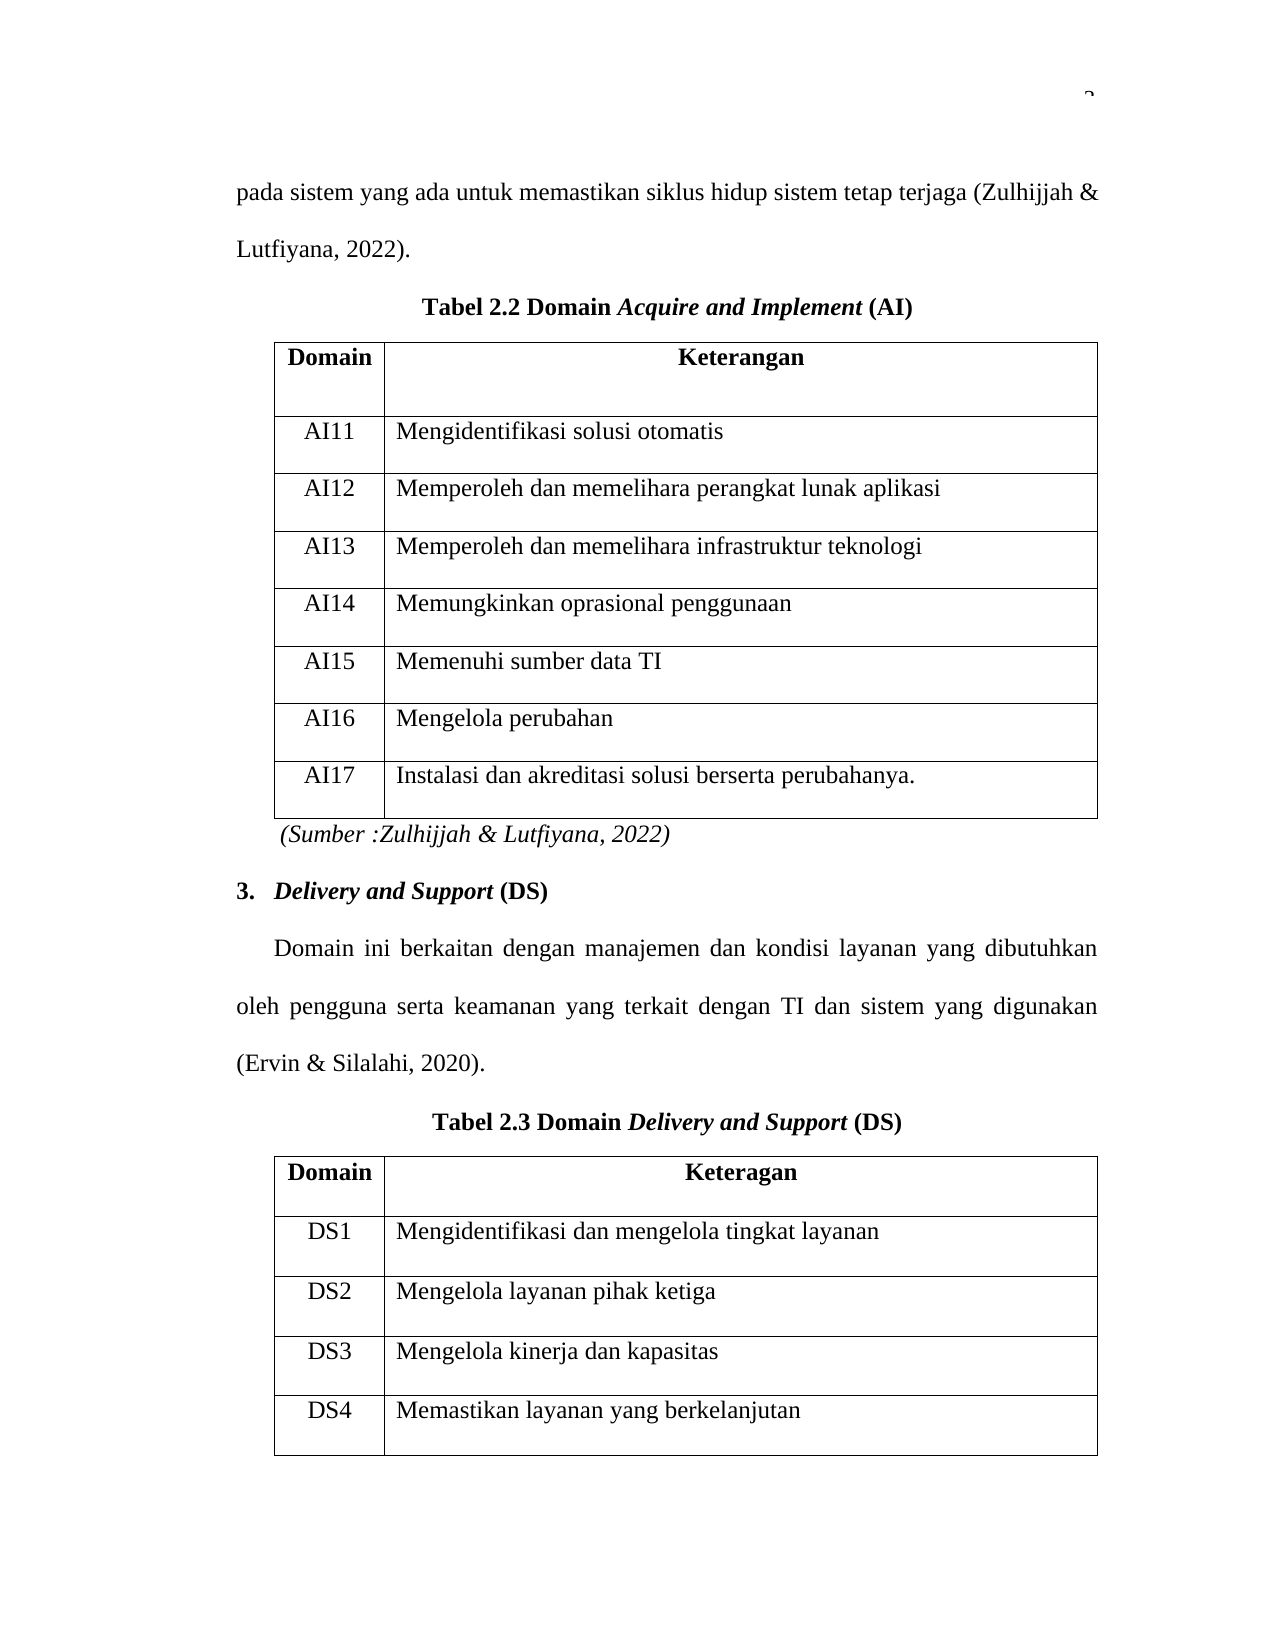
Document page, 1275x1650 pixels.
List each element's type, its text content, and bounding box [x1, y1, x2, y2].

table_header Domain [275, 343, 384, 416]
table_cell Mengidentifikasi dan mengelola tingkat layanan [385, 1217, 1097, 1276]
table_cell Mengelola kinerja dan kapasitas [385, 1337, 1097, 1395]
table_cell DS4 [275, 1396, 384, 1455]
table_cell Memperoleh dan memelihara infrastruktur teknologi [385, 532, 1097, 588]
table_cell DS2 [275, 1277, 384, 1336]
table_cell AI11 [275, 417, 384, 473]
table_cell Mengidentifikasi solusi otomatis [385, 417, 1097, 473]
table_cell Instalasi dan akreditasi solusi berserta perubahanya. [385, 762, 1097, 818]
table_cell AI15 [275, 647, 384, 703]
text Tabel 2.2 Domain Acquire and Implement (AI) [422, 292, 1146, 321]
table_cell Memastikan layanan yang berkelanjutan [385, 1396, 1097, 1455]
table_cell DS1 [275, 1217, 384, 1276]
subtitle Delivery and Support (DS) [236, 876, 1146, 905]
table_cell Memperoleh dan memelihara perangkat lunak aplikasi [385, 474, 1097, 531]
table_cell AI14 [275, 589, 384, 646]
table_cell AI17 [275, 762, 384, 818]
table_header Keteragan [385, 1157, 1097, 1216]
table_header Keterangan [385, 343, 1097, 416]
table_cell AI13 [275, 532, 384, 588]
text Tabel 2.3 Domain Delivery and Support (DS) [432, 1107, 1146, 1135]
table_cell Mengelola layanan pihak ketiga [385, 1277, 1097, 1336]
table_cell AI16 [275, 704, 384, 761]
table_cell Memenuhi sumber data TI [385, 647, 1097, 703]
table_cell Mengelola perubahan [385, 704, 1097, 761]
text pada sistem yang ada untuk memastikan siklus hidup sistem tetap terjaga (Zulhijjah & Lutfiyana, 2022). [236, 177, 1099, 263]
table_cell DS3 [275, 1337, 384, 1395]
table_cell Memungkinkan oprasional penggunaan [385, 589, 1097, 646]
text (Sumber :Zulhijjah & Lutfiyana, 2022) [280, 819, 1146, 848]
table_cell AI12 [275, 474, 384, 531]
text Domain ini berkaitan dengan manajemen dan kondisi layanan yang dibutuhkan oleh pengguna serta keamanan yang terkait dengan TI dan sistem yang digunakan (Ervin & Silalahi, 2020). [236, 933, 1098, 1077]
table_header Domain [275, 1157, 384, 1216]
